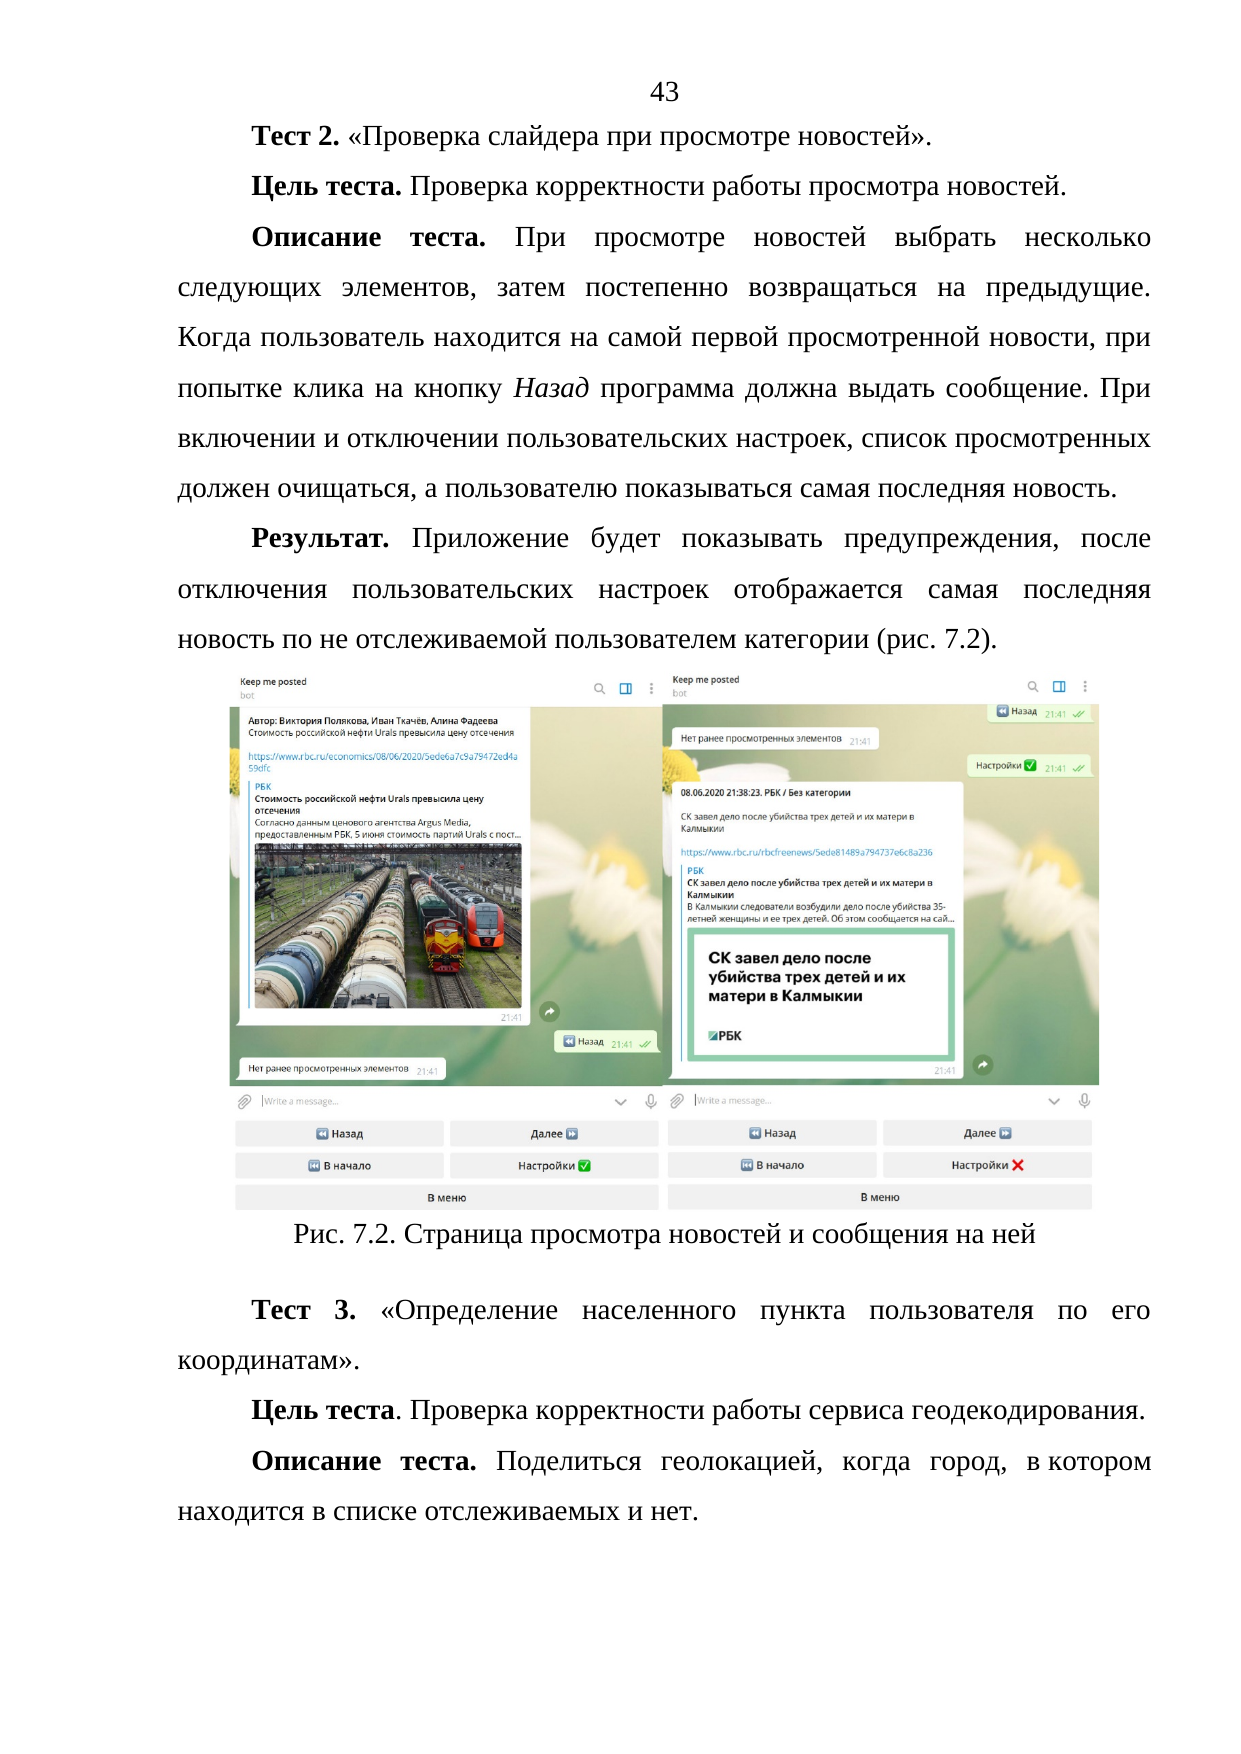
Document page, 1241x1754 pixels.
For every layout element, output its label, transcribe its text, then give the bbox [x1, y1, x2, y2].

picture [229, 671, 1100, 1212]
text Тест 2. «Проверка слайдера при просмотре новостей». [177, 118, 1152, 152]
text Описание теста. При просмотре новостей выбрать несколько следующих элементов, затем постепенно возвращаться на предыдущие. Когда пользователь находится на самой первой просмотренной новости, при попытке клика на кнопку Назад программа должна выдать сообщение. При включении и отключении пользовательских настроек, список просмотренных должен очищаться, а пользователю показываться самая последняя новость. [177, 219, 1152, 504]
text Цель теста. Проверка корректности работы просмотра новостей. [177, 168, 1152, 202]
text Результат. Приложение будет показывать предупреждения, после отключения пользовательских настроек отображается самая последняя новость по не отслеживаемой пользователем категории (рис. 7.2). [177, 521, 1152, 655]
text Описание теста. Поделиться геолокацией, когда город, в котором находится в списке отслеживаемых и нет. [177, 1443, 1152, 1527]
text Рис. 7.2. Страница просмотра новостей и сообщения на ней [177, 1217, 1152, 1250]
text Цель теста. Проверка корректности работы сервиса геодекодирования. [177, 1392, 1152, 1426]
text Тест 3. «Определение населенного пункта пользователя по его координатам». [177, 1292, 1152, 1376]
